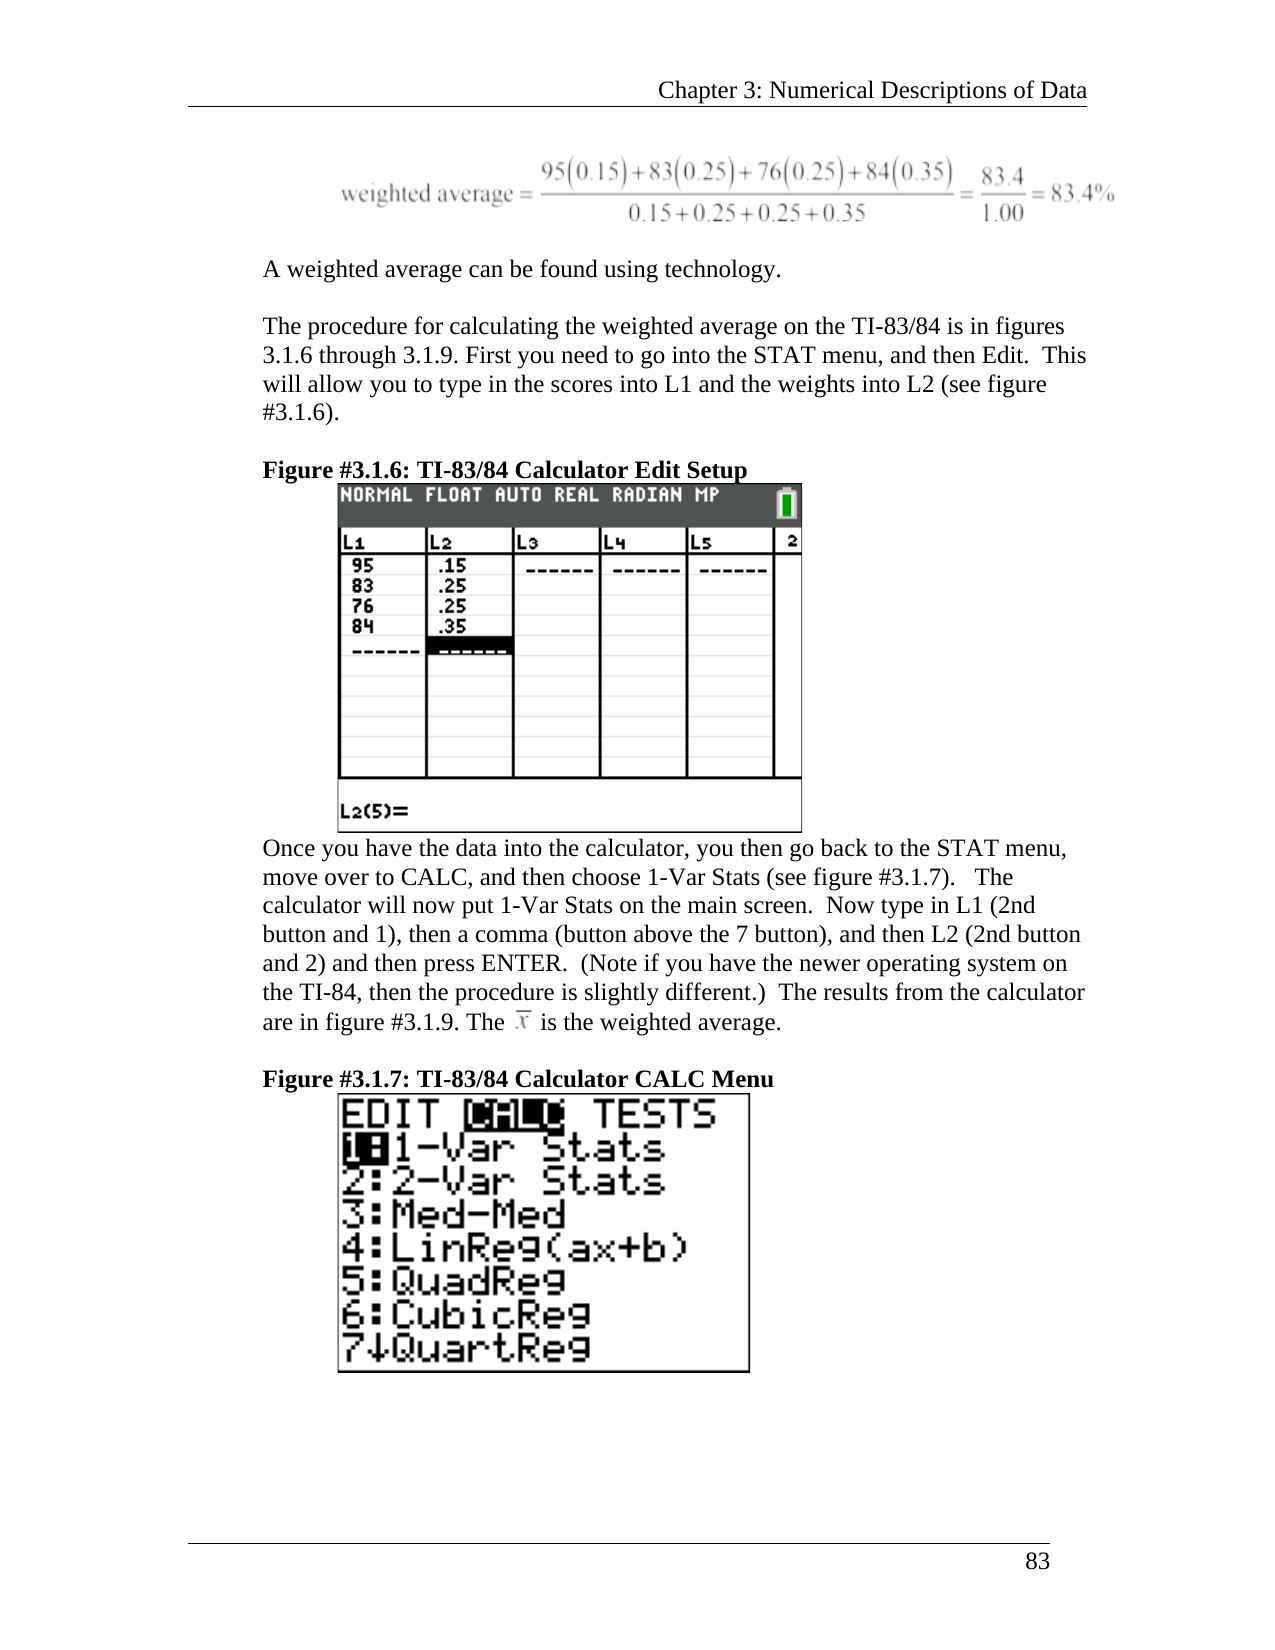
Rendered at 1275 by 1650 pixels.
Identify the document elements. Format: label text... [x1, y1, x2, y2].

picture [337, 483, 803, 833]
text Figure #3.1.7: TI-83/84 Calculator CALC Menu [262, 1064, 1087, 1093]
text Once you have the data into the calculator, you then go back to the STAT menu, move over to CALC, and then choose 1-Var Stats (see figure #3.1.7). The calculator will now put 1-Var Stats on the main screen. Now type in L1 (2nd button and 1), then a comma (button above the 7 button), and then L2 (2nd button and 2) and then press ENTER. (Note if you have the newer operating system on the TI-84, then the procedure is slightly different.) The results from the calculator are in figure #3.1.9. The is the weighted average. [262, 833, 1087, 1036]
text Figure #3.1.6: TI-83/84 Calculator Edit Setup [262, 455, 1087, 484]
text A weighted average can be found using technology. [262, 225, 1087, 282]
text The procedure for calculating the weighted average on the TI-83/84 is in figures 3.1.6 through 3.1.9. First you need to go into the STAT menu, and then Edit. This will allow you to type in the scores into L1 and the weights into L2 (see figure #3.1.6). [262, 311, 1087, 426]
picture [337, 1093, 750, 1373]
